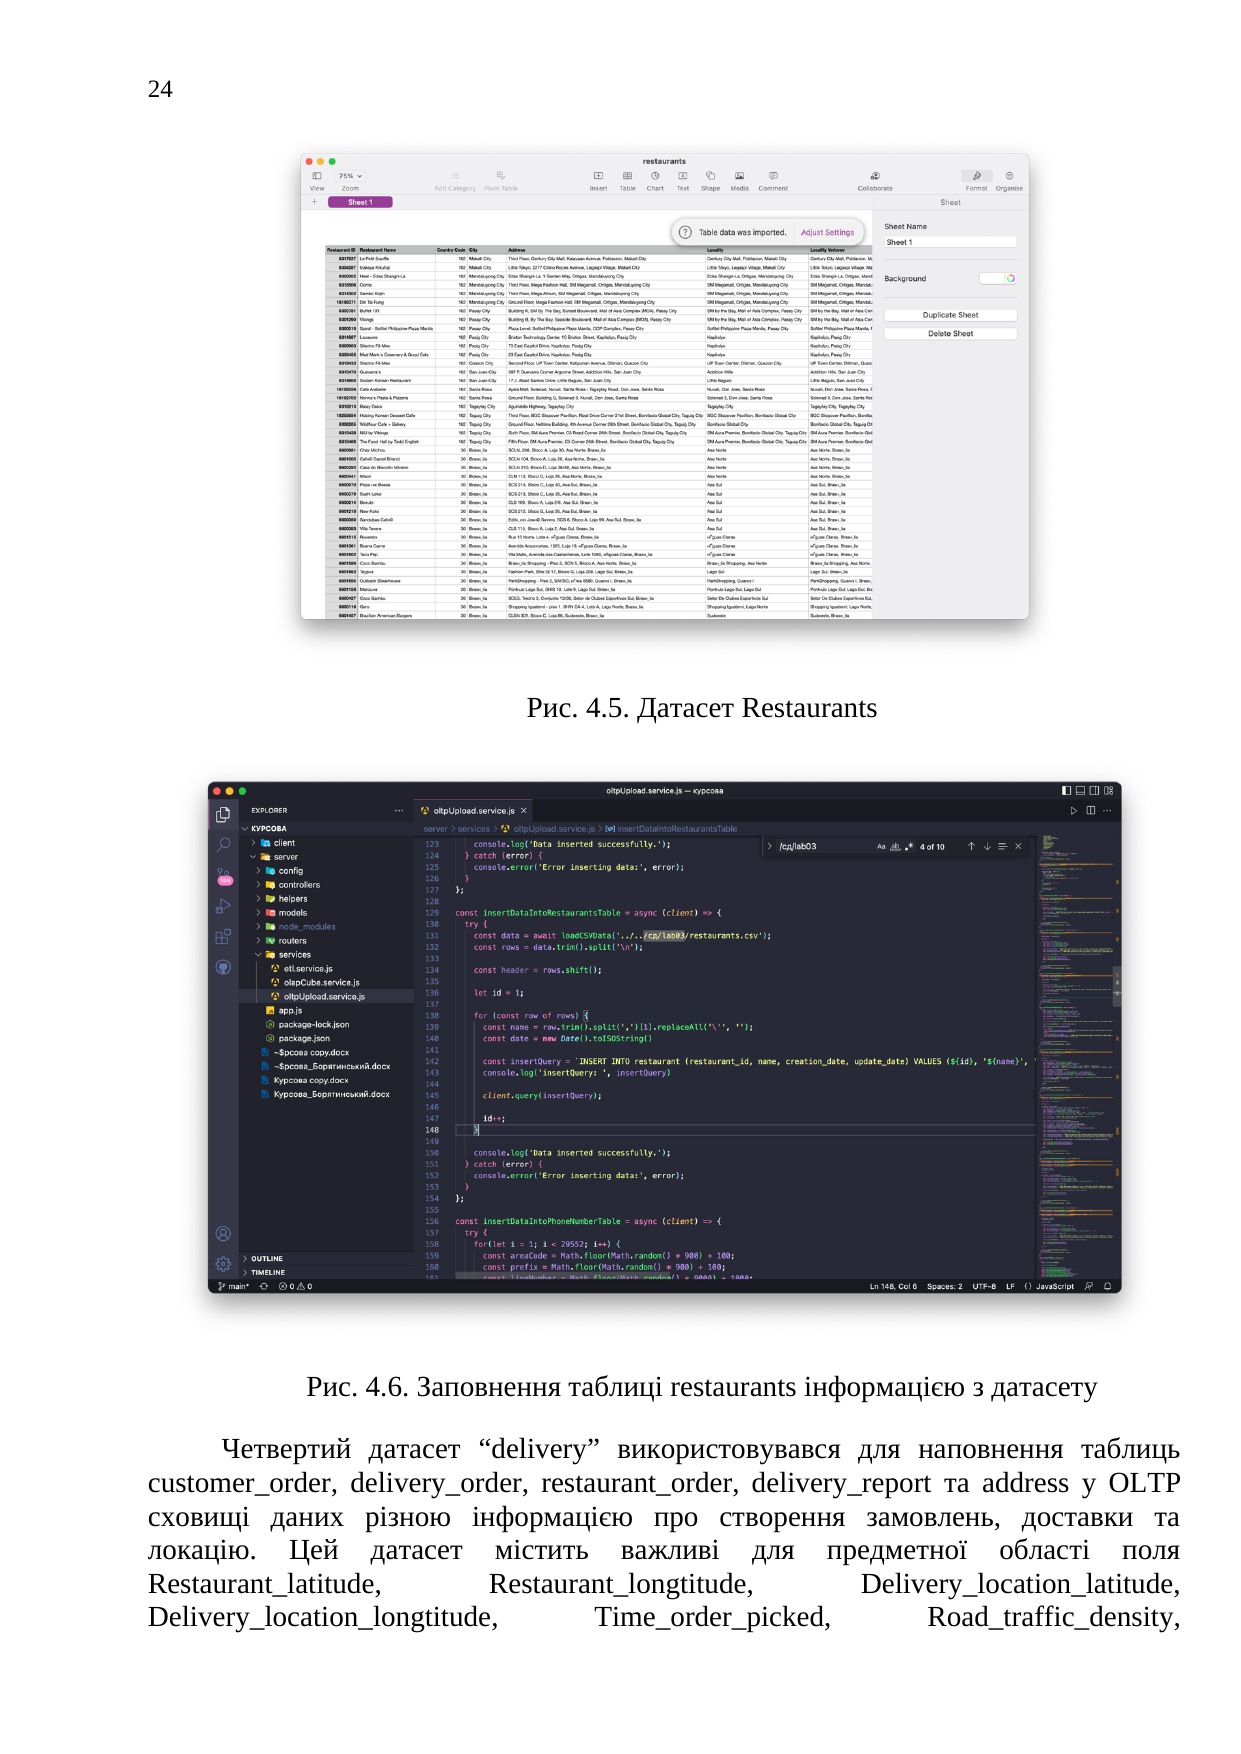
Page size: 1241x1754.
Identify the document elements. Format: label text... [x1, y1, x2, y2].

picture [268, 131, 1061, 662]
text Рис. 4.6. Заповнення таблиці restaurants інформацією з датасету [223, 1369, 1181, 1402]
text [148, 1432, 1181, 1633]
picture [172, 757, 1157, 1340]
text Рис. 4.5. Датасет Restaurants [223, 691, 1181, 724]
